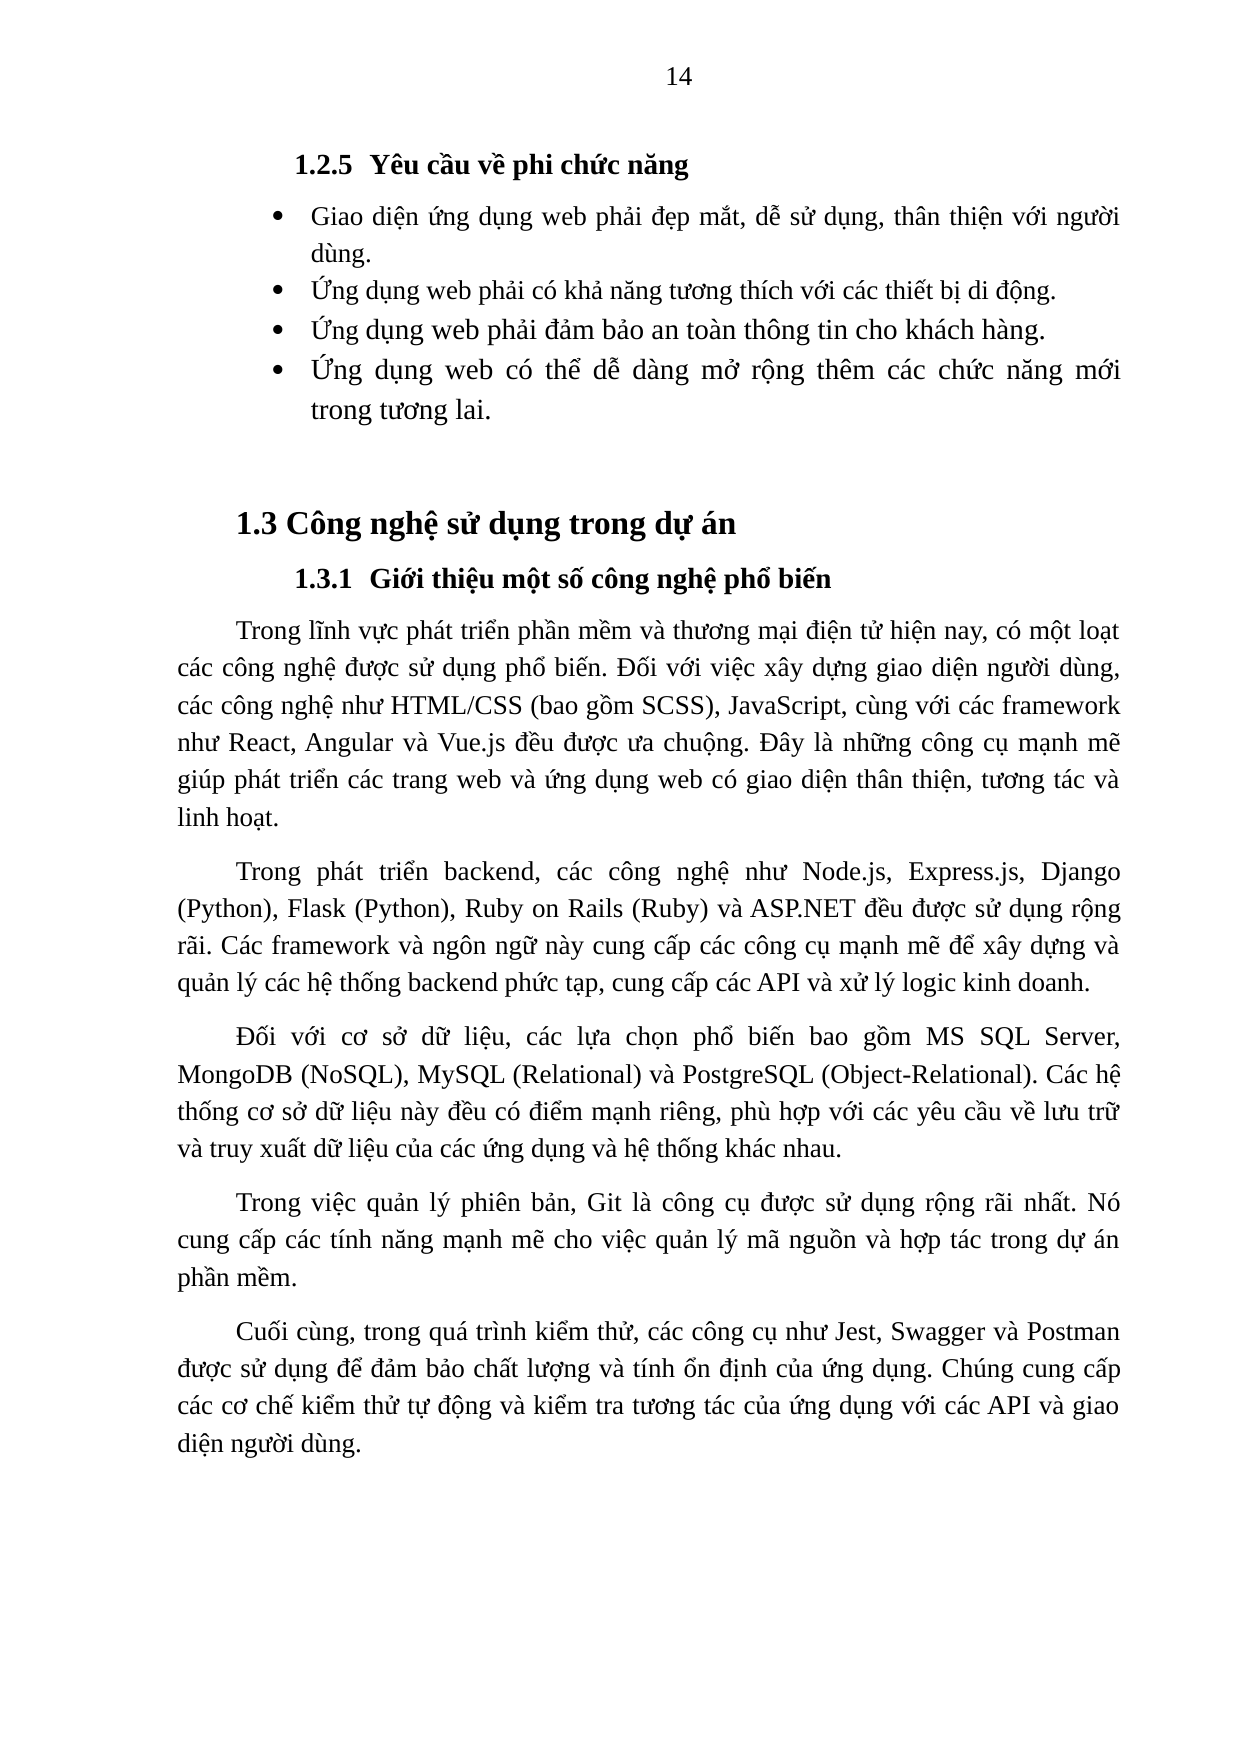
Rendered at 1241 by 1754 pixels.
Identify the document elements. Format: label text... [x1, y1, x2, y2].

list Ứng dụng web có thể dễ dàng mở rộng thêm các chức năng mới trong tương lai. [273, 352, 1122, 426]
subtitle Yêu cầu về phi chức năng [294, 147, 1122, 181]
subtitle Công nghệ sử dụng trong dự án [236, 503, 1122, 541]
list Ứng dụng web phải có khả năng tương thích với các thiết bị di động. [273, 274, 1122, 306]
text Trong việc quản lý phiên bản, Git là công cụ được sử dụng rộng rãi nhất. Nó cung cấp các tính năng mạnh mẽ cho việc quản lý mã nguồn và hợp tác trong dự án phần mềm. [177, 1186, 1122, 1292]
text Trong lĩnh vực phát triển phần mềm và thương mại điện tử hiện nay, có một loạt các công nghệ được sử dụng phổ biến. Đối với việc xây dựng giao diện người dùng, các công nghệ như HTML/CSS (bao gồm SCSS), JavaScript, cùng với các framework như React, Angular và Vue.js đều được ưa chuộng. Đây là những công cụ mạnh mẽ giúp phát triển các trang web và ứng dụng web có giao diện thân thiện, tương tác và linh hoạt. [177, 614, 1122, 832]
list Ứng dụng web phải đảm bảo an toàn thông tin cho khách hàng. [273, 312, 1122, 345]
text Cuối cùng, trong quá trình kiểm thử, các công cụ như Jest, Swagger và Postman được sử dụng để đảm bảo chất lượng và tính ổn định của ứng dụng. Chúng cung cấp các cơ chế kiểm thử tự động và kiểm tra tương tác của ứng dụng với các API và giao diện người dùng. [177, 1315, 1122, 1458]
text Trong phát triển backend, các công nghệ như Node.js, Express.js, Django (Python), Flask (Python), Ruby on Rails (Ruby) và ASP.NET đều được sử dụng rộng rãi. Các framework và ngôn ngữ này cung cấp các công cụ mạnh mẽ để xây dựng và quản lý các hệ thống backend phức tạp, cung cấp các API và xử lý logic kinh doanh. [177, 855, 1122, 998]
text Đối với cơ sở dữ liệu, các lựa chọn phổ biến bao gồm MS SQL Server, MongoDB (NoSQL), MySQL (Relational) và PostgreSQL (Object-Relational). Các hệ thống cơ sở dữ liệu này đều có điểm mạnh riêng, phù hợp với các yêu cầu về lưu trữ và truy xuất dữ liệu của các ứng dụng và hệ thống khác nhau. [177, 1021, 1122, 1163]
subtitle Giới thiệu một số công nghệ phổ biến [294, 562, 1122, 595]
list Giao diện ứng dụng web phải đẹp mắt, dễ sử dụng, thân thiện với người dùng. [273, 200, 1122, 268]
